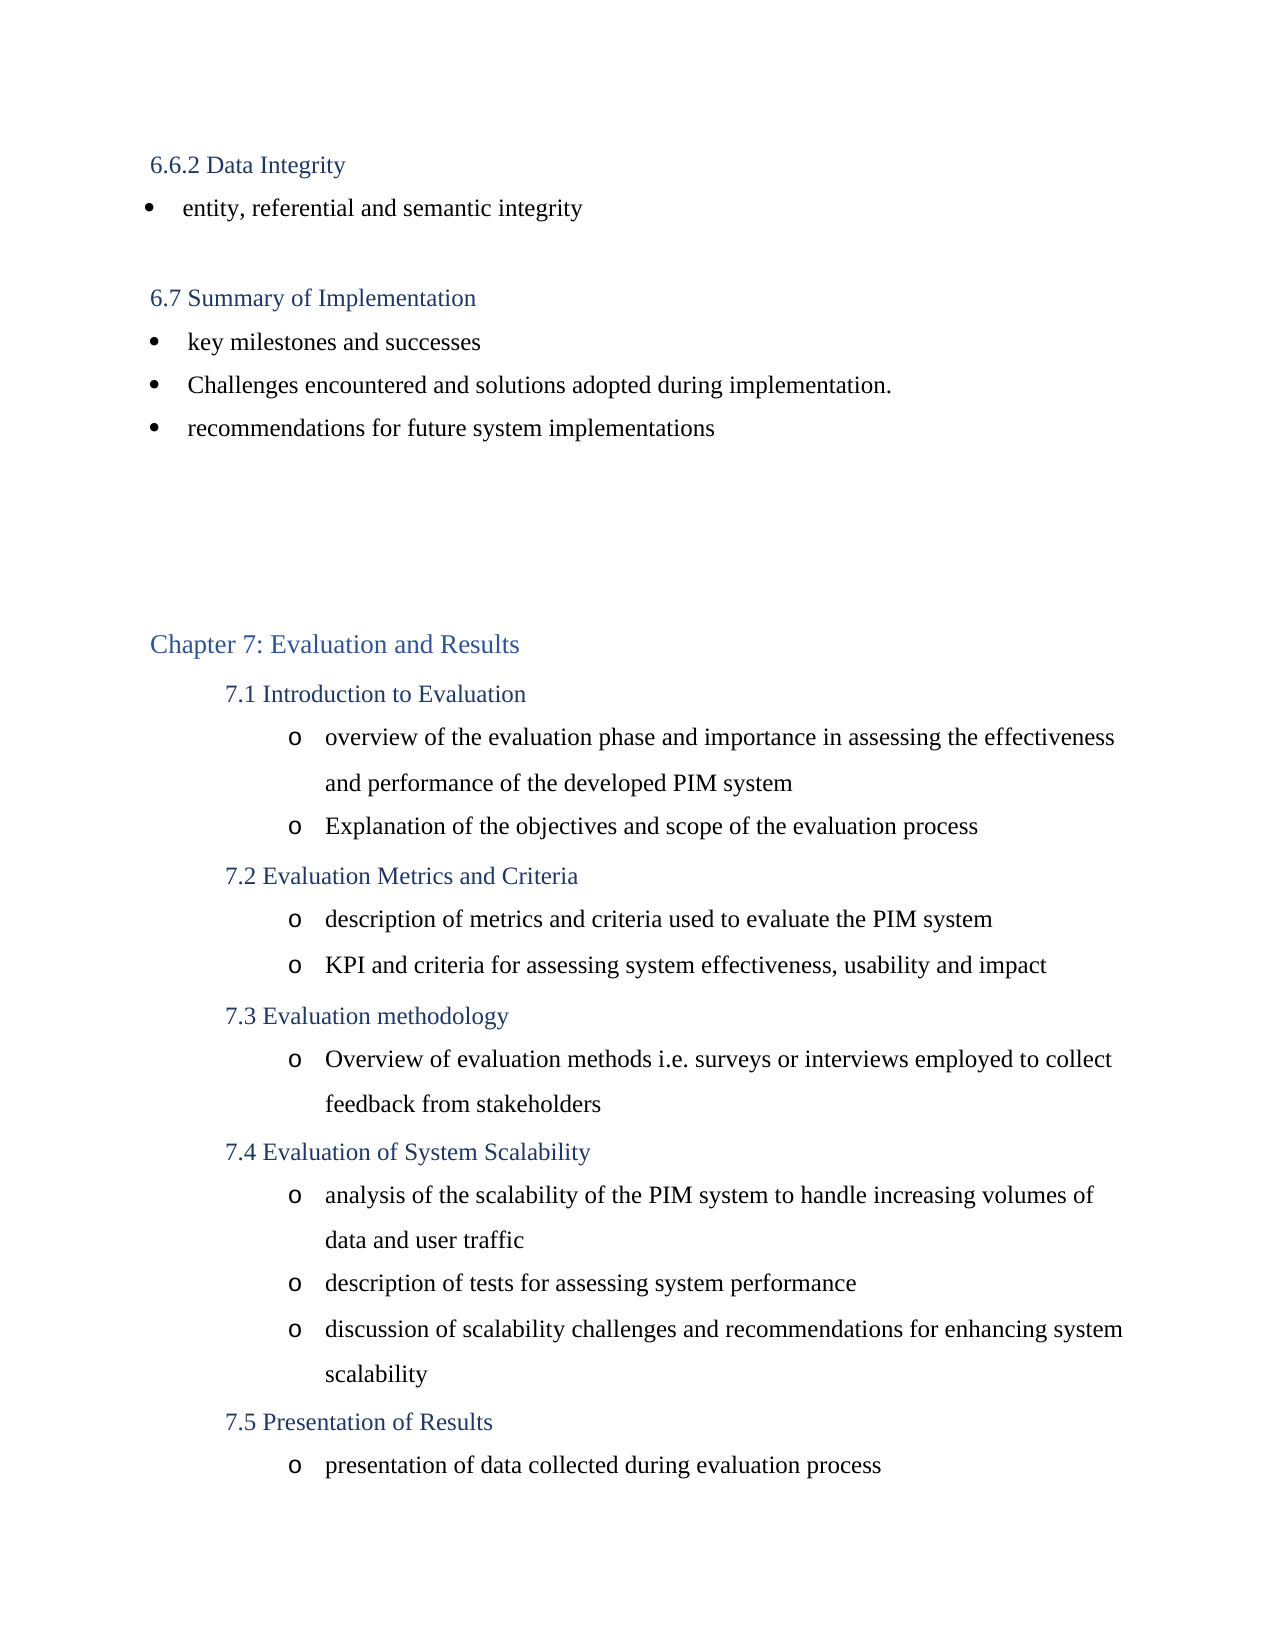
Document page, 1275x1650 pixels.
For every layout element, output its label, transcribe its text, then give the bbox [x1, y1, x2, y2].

list description of metrics and criteria used to evaluate the PIM system [287, 904, 1125, 935]
subtitle 7.3 Evaluation methodology [225, 1001, 1125, 1030]
list key milestones and successes [150, 327, 1125, 355]
list overview of the evaluation phase and importance in assessing the effectiveness and performance of the developed PIM system [287, 722, 1125, 796]
subtitle 7.5 Presentation of Results [225, 1407, 1125, 1436]
subtitle 7.1 Introduction to Evaluation [225, 679, 1125, 708]
list Overview of evaluation methods i.e. surveys or interviews employed to collect feedback from stakeholders [287, 1044, 1125, 1118]
list presentation of data collected during evaluation process [287, 1450, 1125, 1481]
list analysis of the scalability of the PIM system to handle increasing volumes of data and user traffic [287, 1180, 1125, 1254]
subtitle 7.4 Evaluation of System Scalability [225, 1137, 1125, 1165]
text Chapter 7: Evaluation and Results [150, 628, 1125, 660]
list description of tests for assessing system performance [287, 1268, 1125, 1299]
list recommendations for future system implementations [150, 413, 1125, 442]
list entity, referential and semantic integrity [145, 193, 1125, 222]
subtitle 6.7 Summary of Implementation [150, 283, 1125, 312]
list discussion of scalability challenges and recommendations for enhancing system scalability [287, 1314, 1125, 1388]
subtitle 6.6.2 Data Integrity [150, 150, 1125, 179]
subtitle 7.2 Evaluation Metrics and Criteria [225, 861, 1125, 890]
list Explanation of the objectives and scope of the evaluation process [287, 811, 1125, 842]
list KPI and criteria for assessing system effectiveness, usability and impact [287, 951, 1125, 981]
list Challenges encountered and solutions adopted during implementation. [150, 370, 1125, 398]
